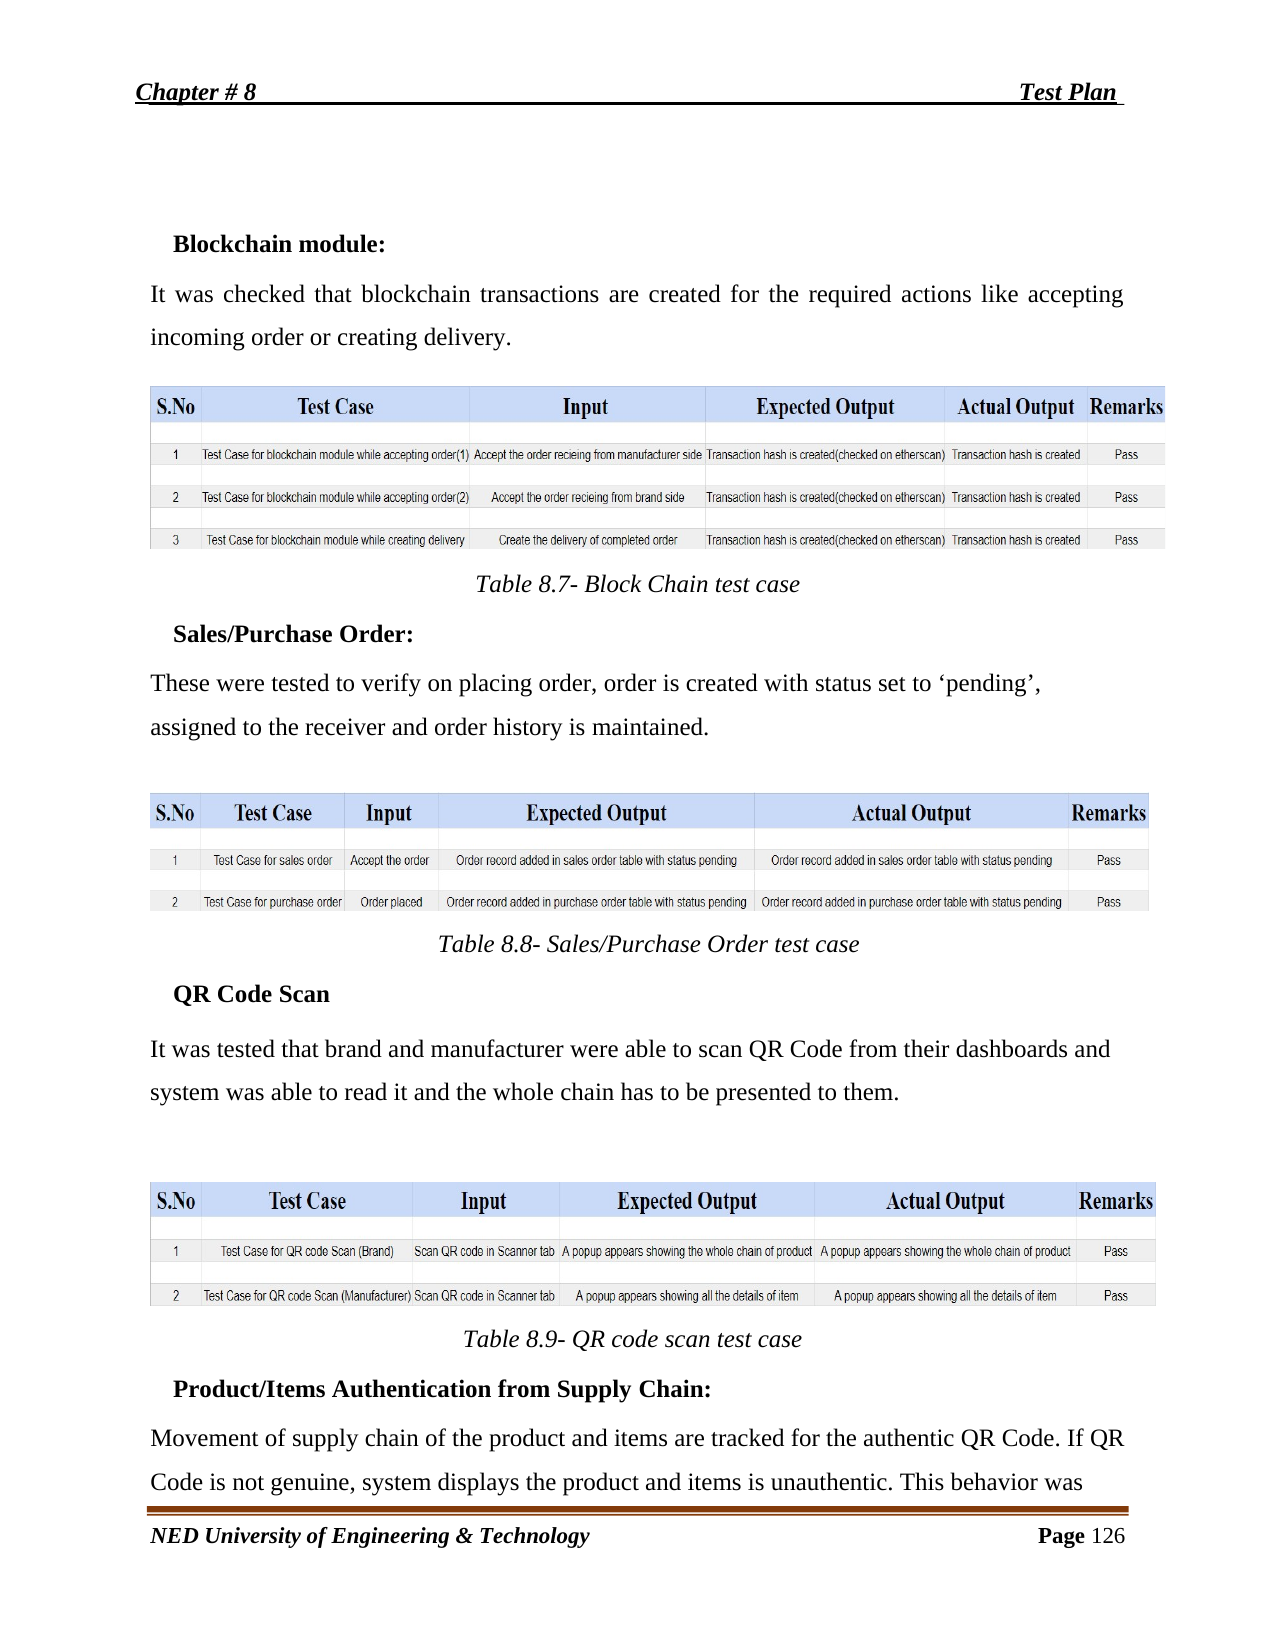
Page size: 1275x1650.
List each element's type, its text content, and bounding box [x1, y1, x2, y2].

text It was checked that blockchain transactions are created for the required actions like accepting incoming order or creating delivery. [150, 279, 1124, 351]
text These were tested to verify on placing order, order is created with status set to ‘pending’, assigned to the receiver and order history is maintained. [150, 668, 1129, 740]
subtitle Blockchain module: [150, 229, 1177, 258]
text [150, 1423, 1127, 1495]
subtitle QR Code Scan [150, 979, 1177, 1008]
text Table 8.7- Block Chain test case [255, 569, 1020, 598]
subtitle Product/Items Authentication from Supply Chain: [150, 1374, 1177, 1403]
text Table 8.9- QR code scan test case [244, 1306, 1020, 1353]
picture [150, 386, 1166, 549]
picture [150, 792, 1149, 911]
text It was tested that brand and manufacturer were able to scan QR Code from their dashboards and system was able to read it and the whole chain has to be presented to them. [150, 1034, 1177, 1106]
subtitle Sales/Purchase Order: [150, 619, 1177, 648]
picture [150, 1182, 1156, 1306]
text Table 8.8- Sales/Purchase Order test case [277, 929, 1020, 958]
